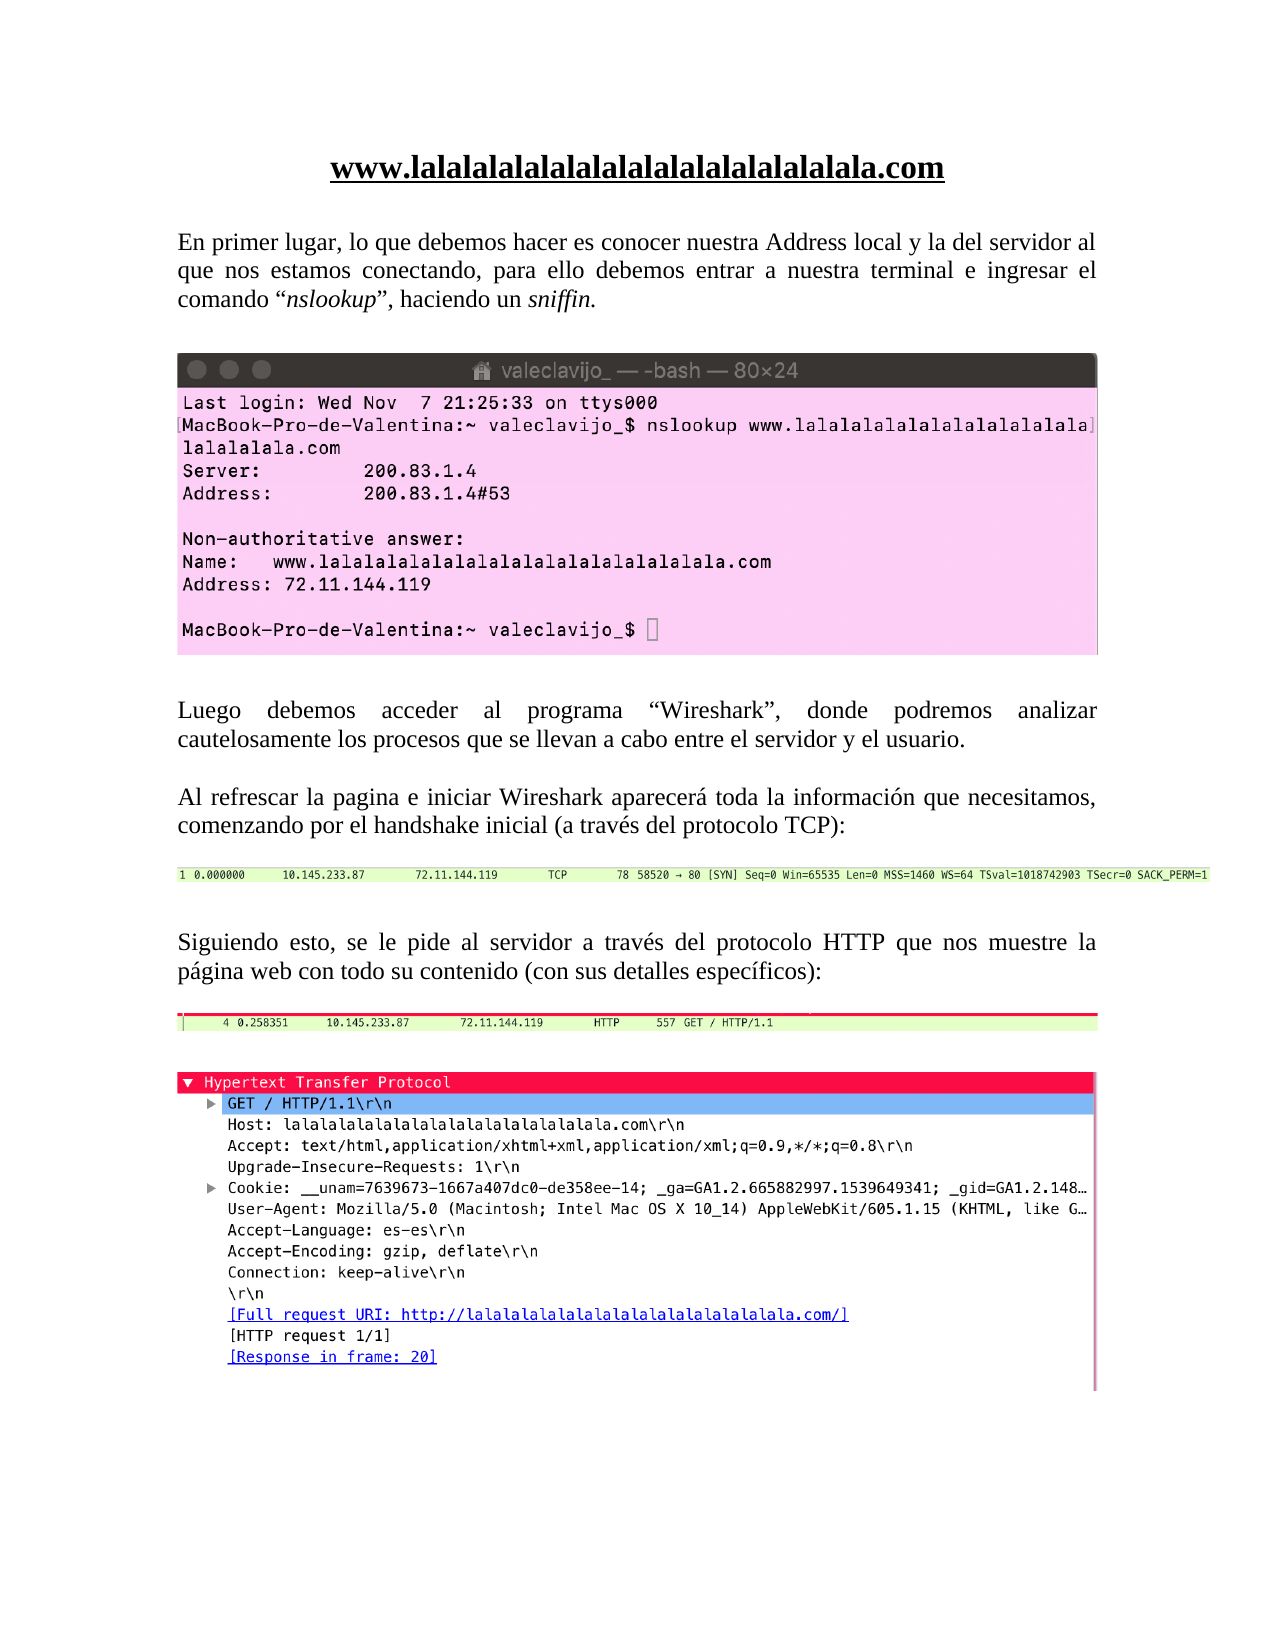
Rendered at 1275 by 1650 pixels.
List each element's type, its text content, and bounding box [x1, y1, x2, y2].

text www.lalalalalalalalalalalalalalalalalala.com [177, 148, 1098, 186]
picture [177, 867, 1211, 882]
picture [177, 1013, 1098, 1031]
text Al refrescar la pagina e iniciar Wireshark aparecerá toda la información que necesitamos, comenzando por el handshake inicial (a través del protocolo TCP): [177, 782, 1098, 839]
text Siguiendo esto, se le pide al servidor a través del protocolo HTTP que nos muestre la página web con todo su contenido (con sus detalles específicos): [177, 927, 1098, 984]
text Luego debemos acceder al programa “Wireshark”, donde podremos analizar cautelosamente los procesos que se llevan a cabo entre el servidor y el usuario. [177, 695, 1098, 753]
picture [177, 1072, 1098, 1391]
text En primer lugar, lo que debemos hacer es conocer nuestra Address local y la del servidor al que nos estamos conectando, para ello debemos entrar a nuestra terminal e ingresar el comando “nslookup”, haciendo un sniffin. [177, 227, 1098, 313]
picture [177, 353, 1098, 655]
